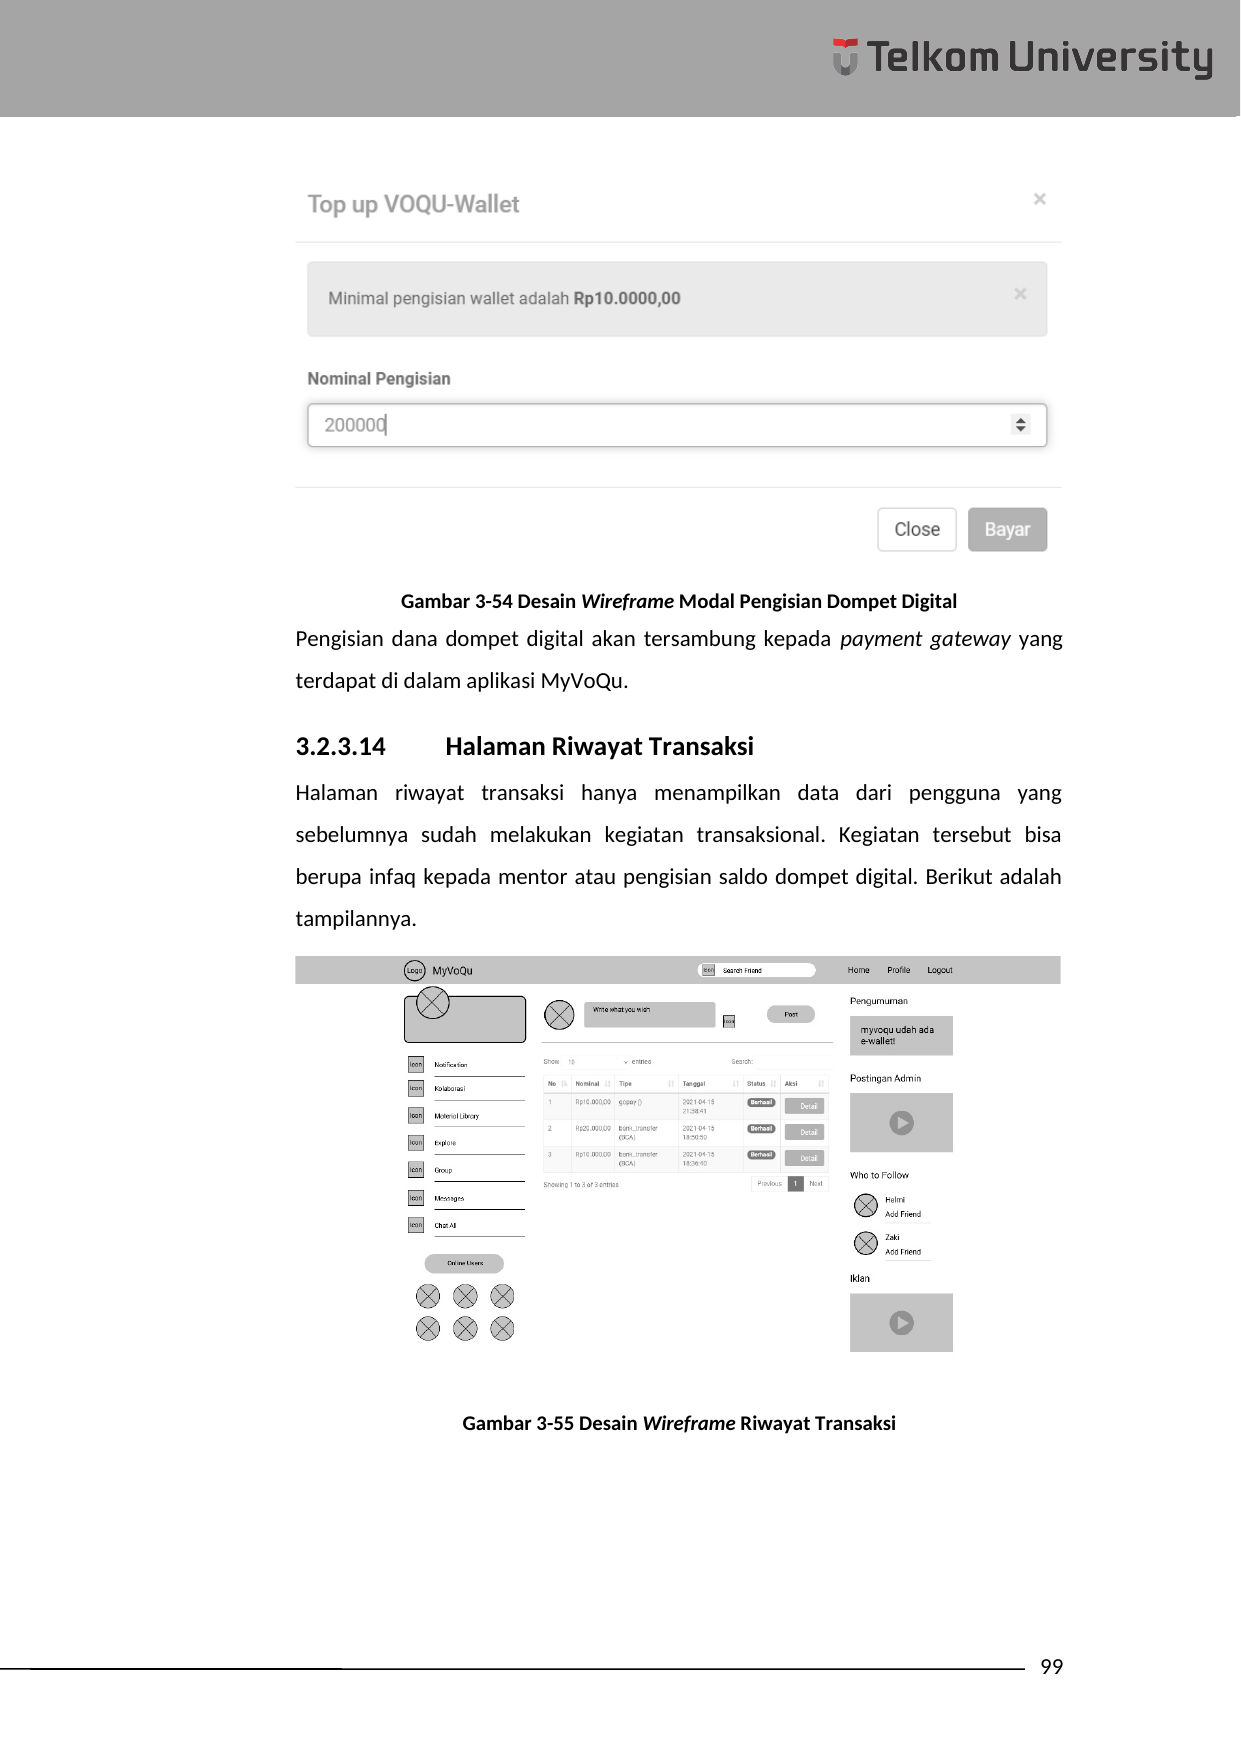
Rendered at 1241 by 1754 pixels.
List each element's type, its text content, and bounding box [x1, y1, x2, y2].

picture [295, 177, 1062, 564]
text Gambar 3-53 Desain Wireframe Modal Pengisian Dompet Digital [295, 588, 1063, 613]
picture [295, 956, 1061, 1386]
subtitle Halaman Riwayat Transaksi [295, 729, 1063, 762]
text Pengisian dana dompet digital akan tersambung kepada payment gateway yang terdapat di dalam aplikasi MyVoQu. [295, 624, 1063, 694]
text Gambar 3-54 Desain Wireframe Riwayat Transaksi [295, 1410, 1063, 1436]
text Halaman riwayat transaksi hanya menampilkan data dari pengguna yang sebelumnya sudah melakukan kegiatan transaksional. Kegiatan tersebut bisa berupa infaq kepada mentor atau pengisian saldo dompet digital. Berikut adalah tampilannya. [295, 778, 1063, 932]
picture [833, 38, 1213, 80]
